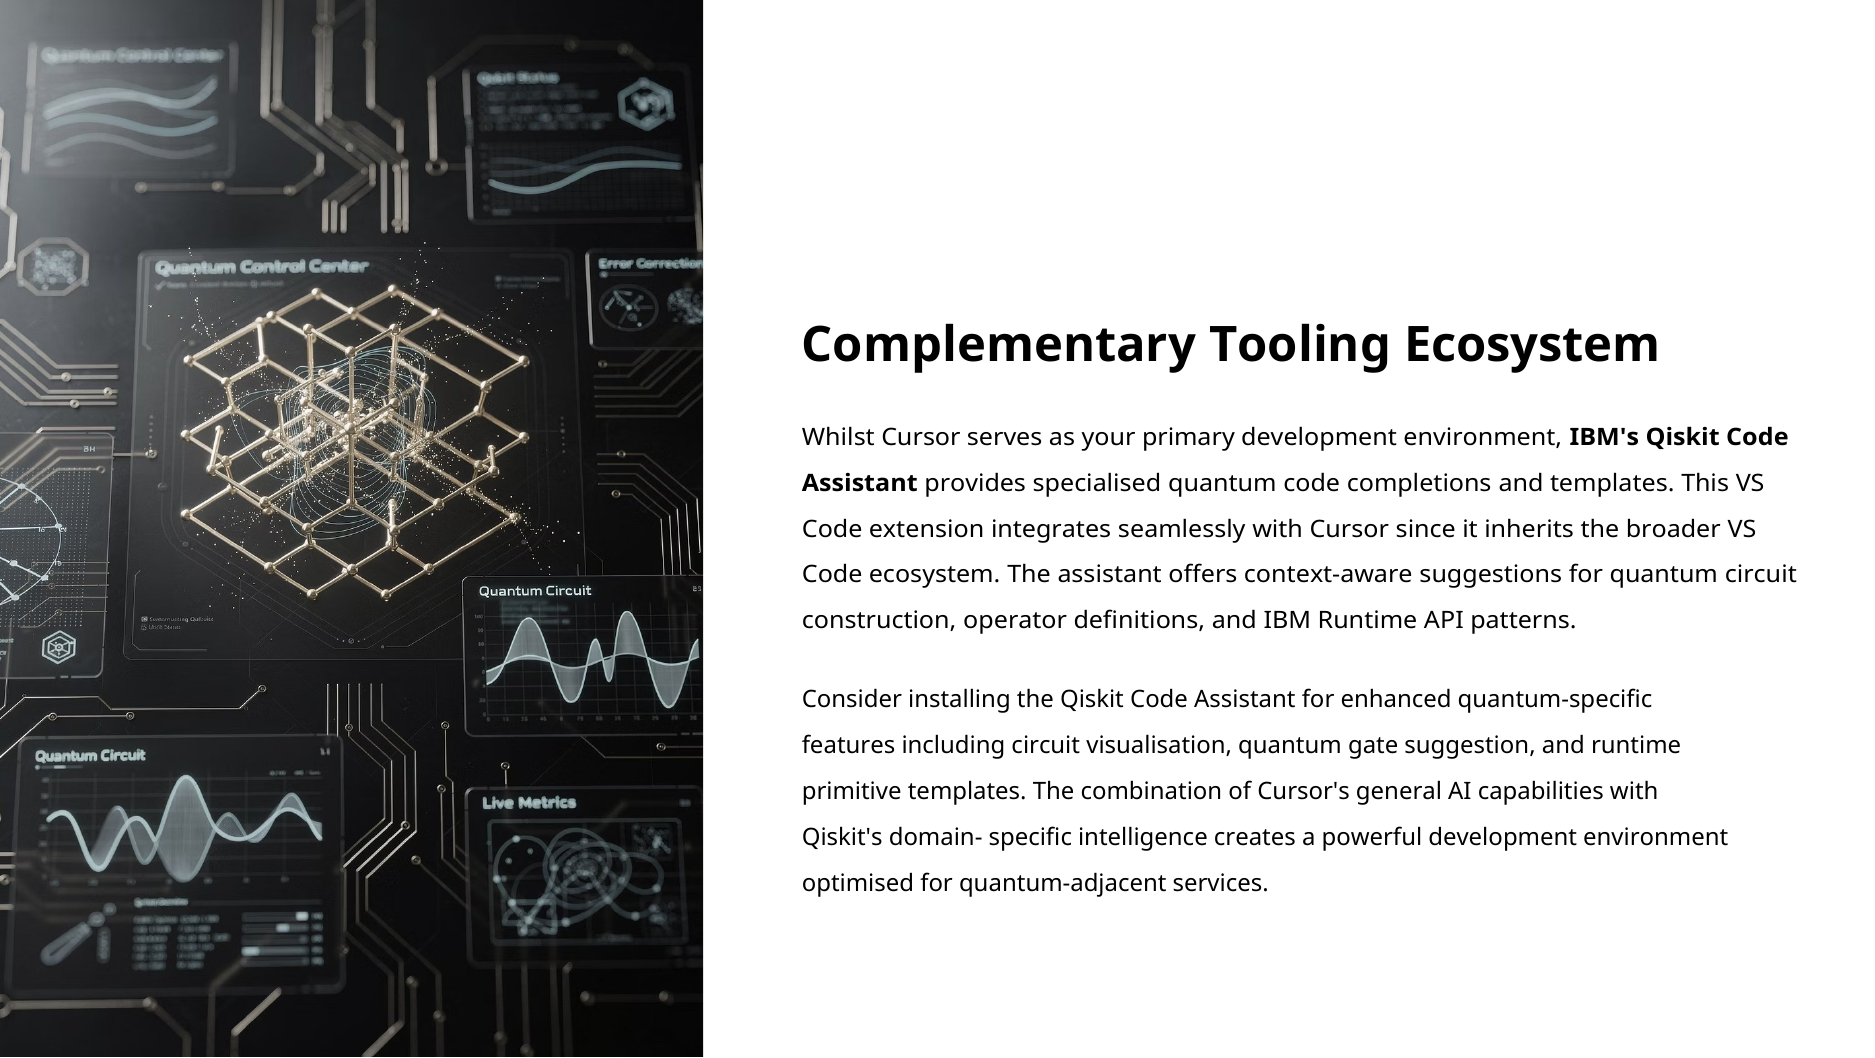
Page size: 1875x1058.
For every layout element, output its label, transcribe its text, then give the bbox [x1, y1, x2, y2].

text Consider installing the Qiskit Code Assistant for enhanced quantum-specific features including circuit visualisation, quantum gate suggestion, and runtime primitive templates. The combination of Cursor's general AI capabilities with Qiskit's domain- specific intelligence creates a powerful development environment optimised for quantum-adjacent services. [802, 682, 1734, 898]
subtitle Complementary Tooling Ecosystem [802, 309, 1800, 375]
text Whilst Cursor serves as your primary development environment, IBM's Qiskit Code Assistant provides specialised quantum code completions and templates. This VS Code extension integrates seamlessly with Cursor since it inherits the broader VS Code ecosystem. The assistant offers context-aware suggestions for quantum circuit construction, operator definitions, and IBM Runtime API patterns. [802, 420, 1800, 635]
picture [0, 0, 704, 1057]
